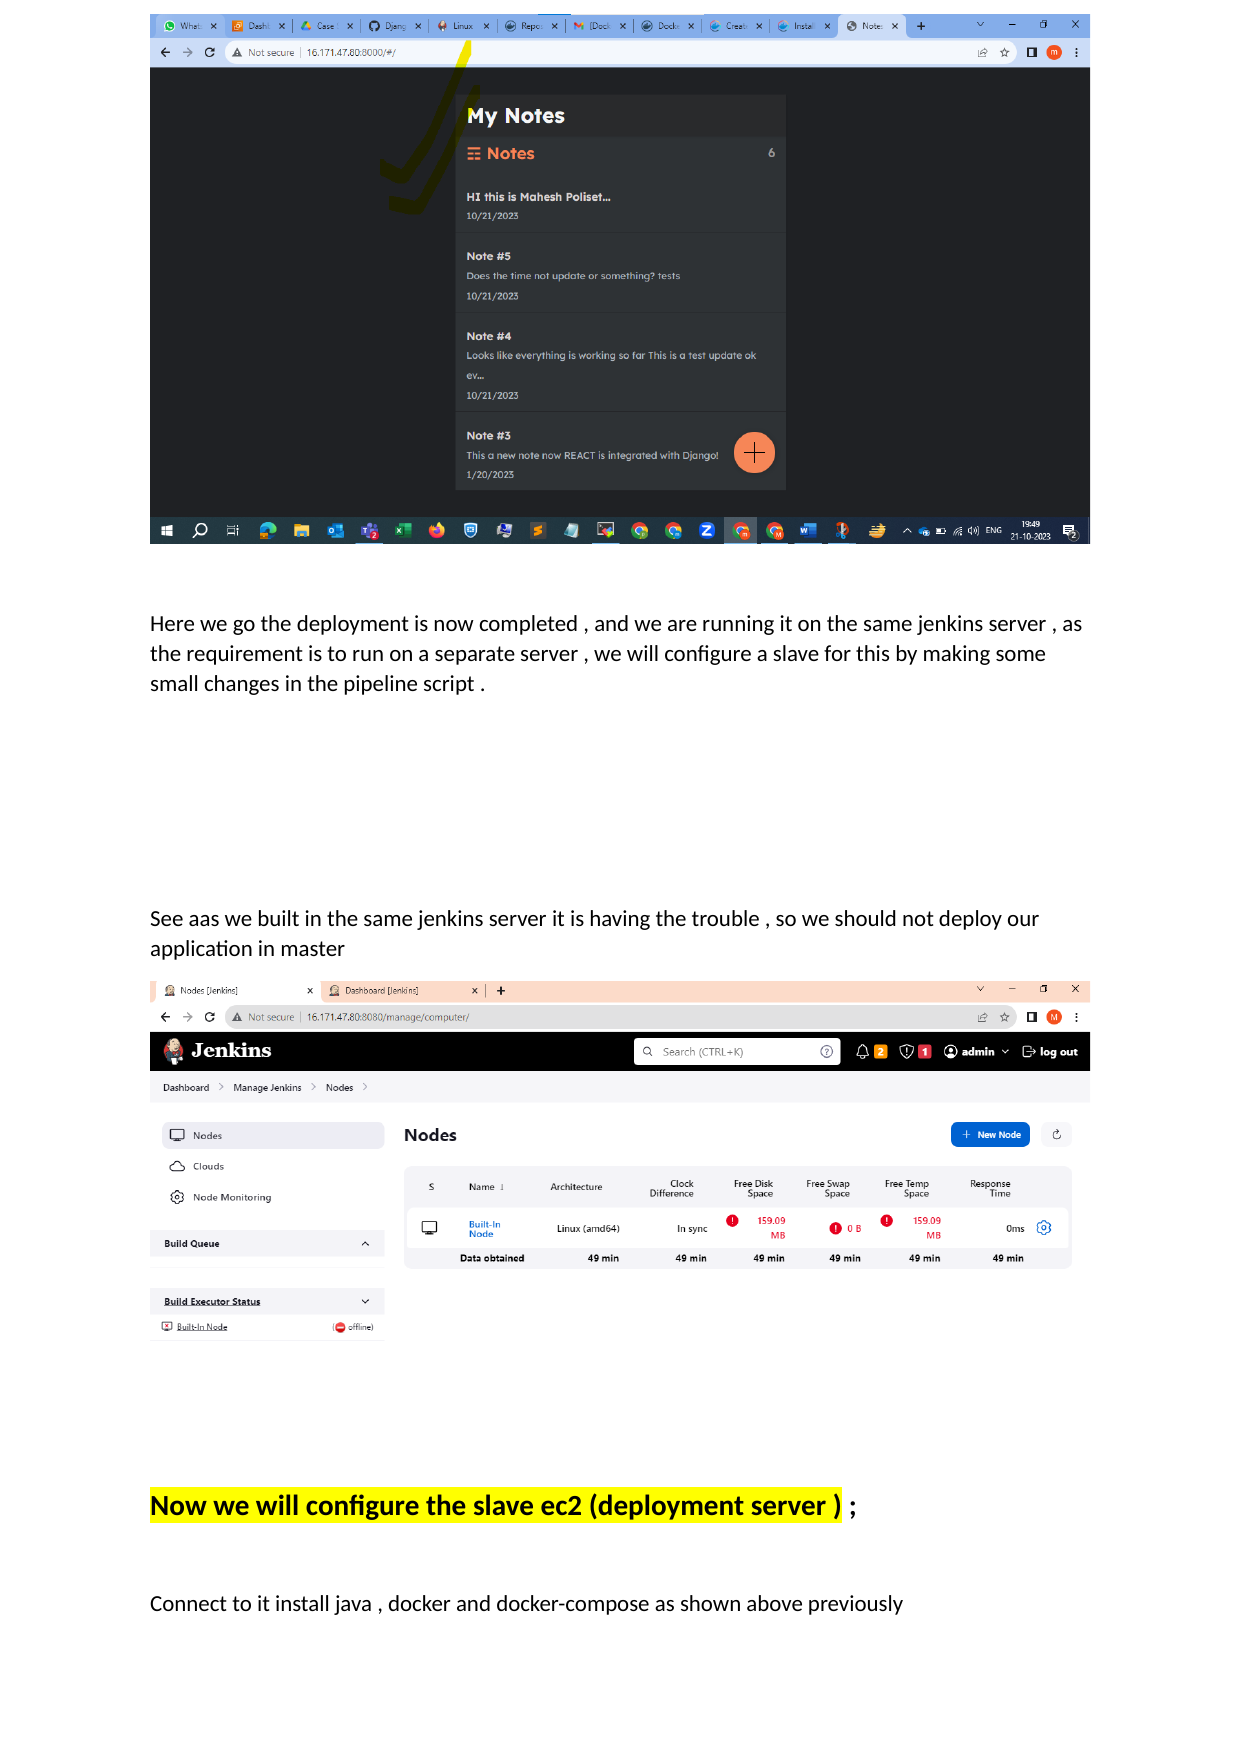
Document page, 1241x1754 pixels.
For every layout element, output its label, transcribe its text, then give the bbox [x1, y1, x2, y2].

text Connect to it install java , docker and docker-compose as shown above previously [150, 1589, 1090, 1617]
text Here we go the deployment is now completed , and we are running it on the same jenkins server , as the requirement is to run on a separate server , we will configure a slave for this by making some small changes in the pipeline script . [150, 609, 1090, 698]
text See aas we built in the same jenkins server it is having the trouble , so we should not deploy our application in master [150, 904, 1090, 962]
text Now we will configure the slave ec2 (deployment server ) ; [842, 1487, 1090, 1523]
picture [150, 14, 1091, 544]
picture [150, 981, 1091, 1422]
